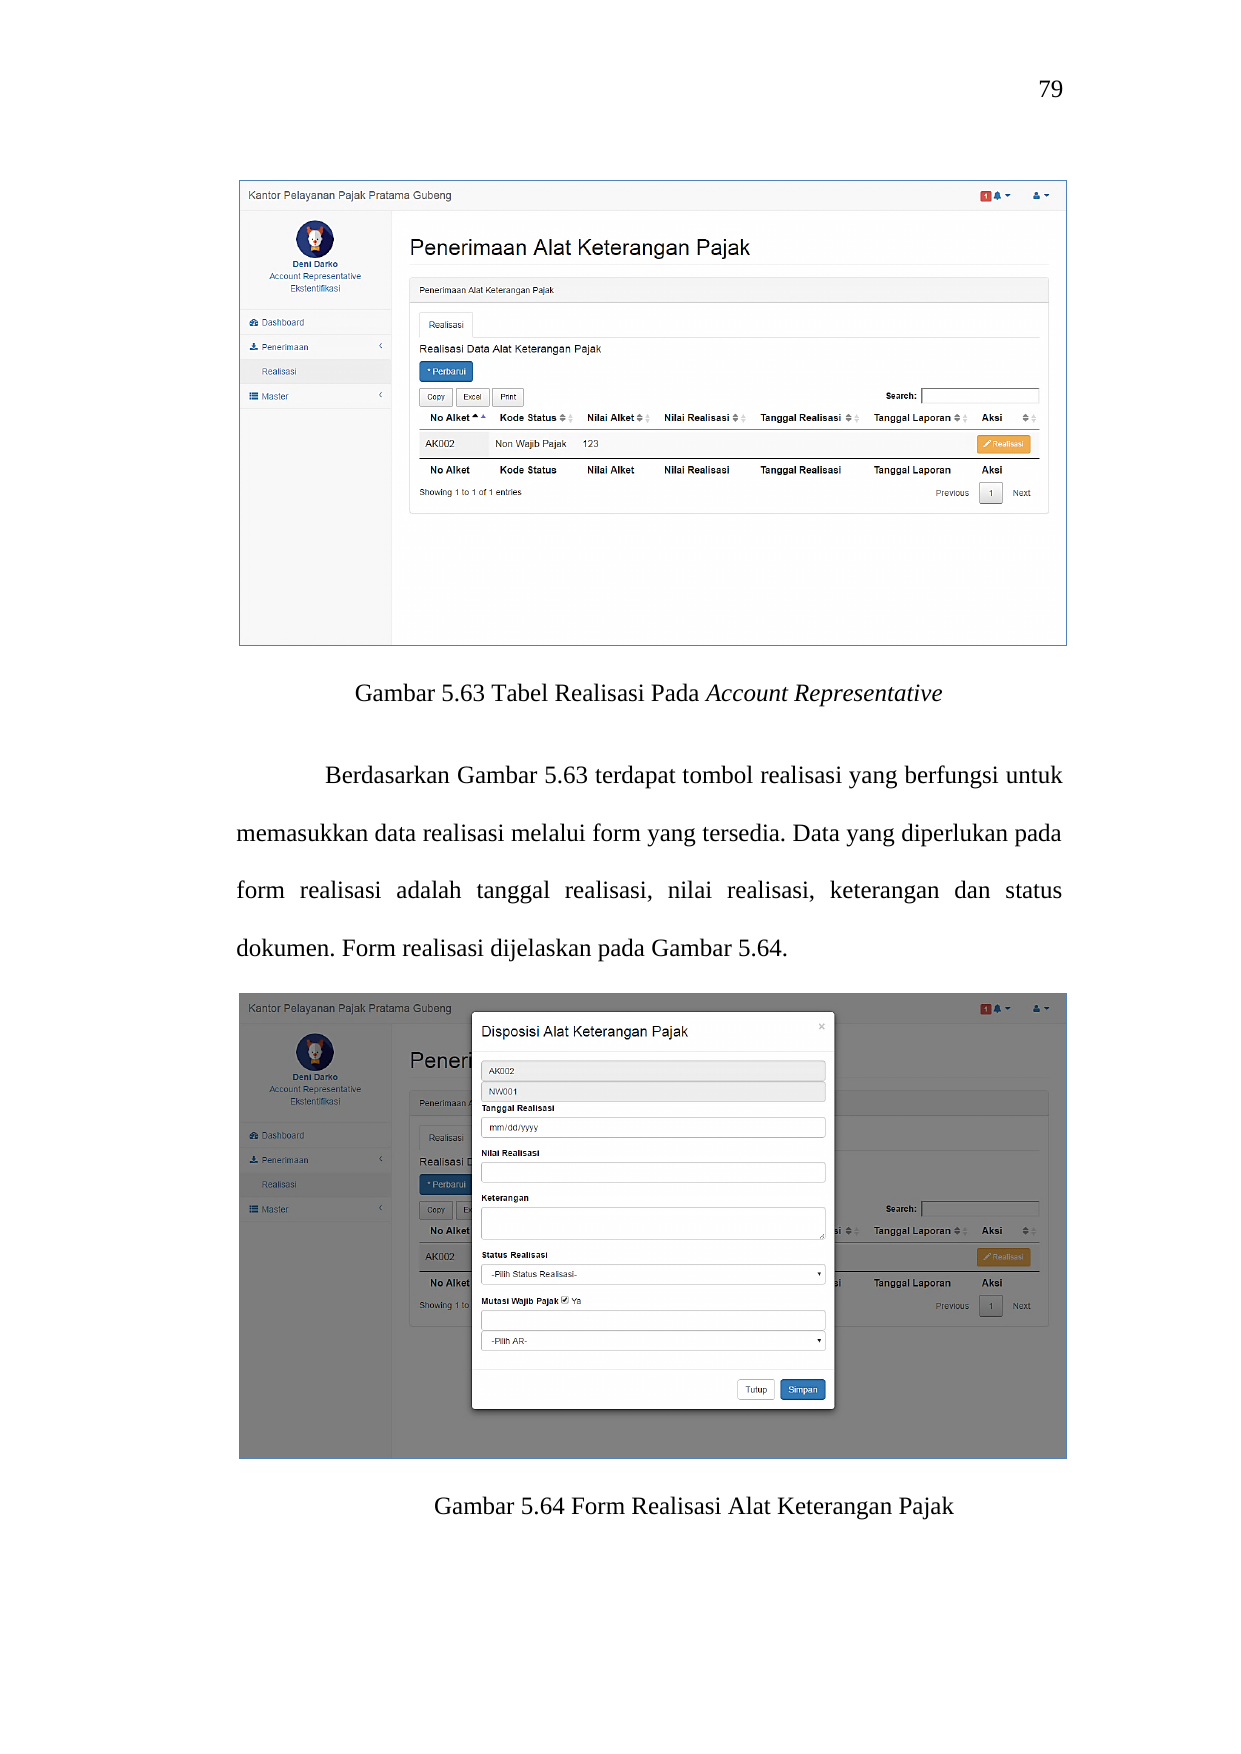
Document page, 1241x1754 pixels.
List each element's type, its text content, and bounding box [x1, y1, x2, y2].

text Gambar 5.63 Tabel Realisasi Pada Account Representative [236, 678, 1063, 707]
text Gambar 5.64 Form Realisasi Alat Keterangan Pajak [236, 1491, 1063, 1520]
text Berdasarkan Gambar 5.63 terdapat tombol realisasi yang berfungsi untuk memasukkan data realisasi melalui form yang tersedia. Data yang diperlukan pada form realisasi adalah tanggal realisasi, nilai realisasi, keterangan dan status dokumen. Form realisasi dijelaskan pada Gambar 5.64. [236, 760, 1063, 962]
picture [240, 994, 1066, 1458]
picture [240, 181, 1066, 645]
